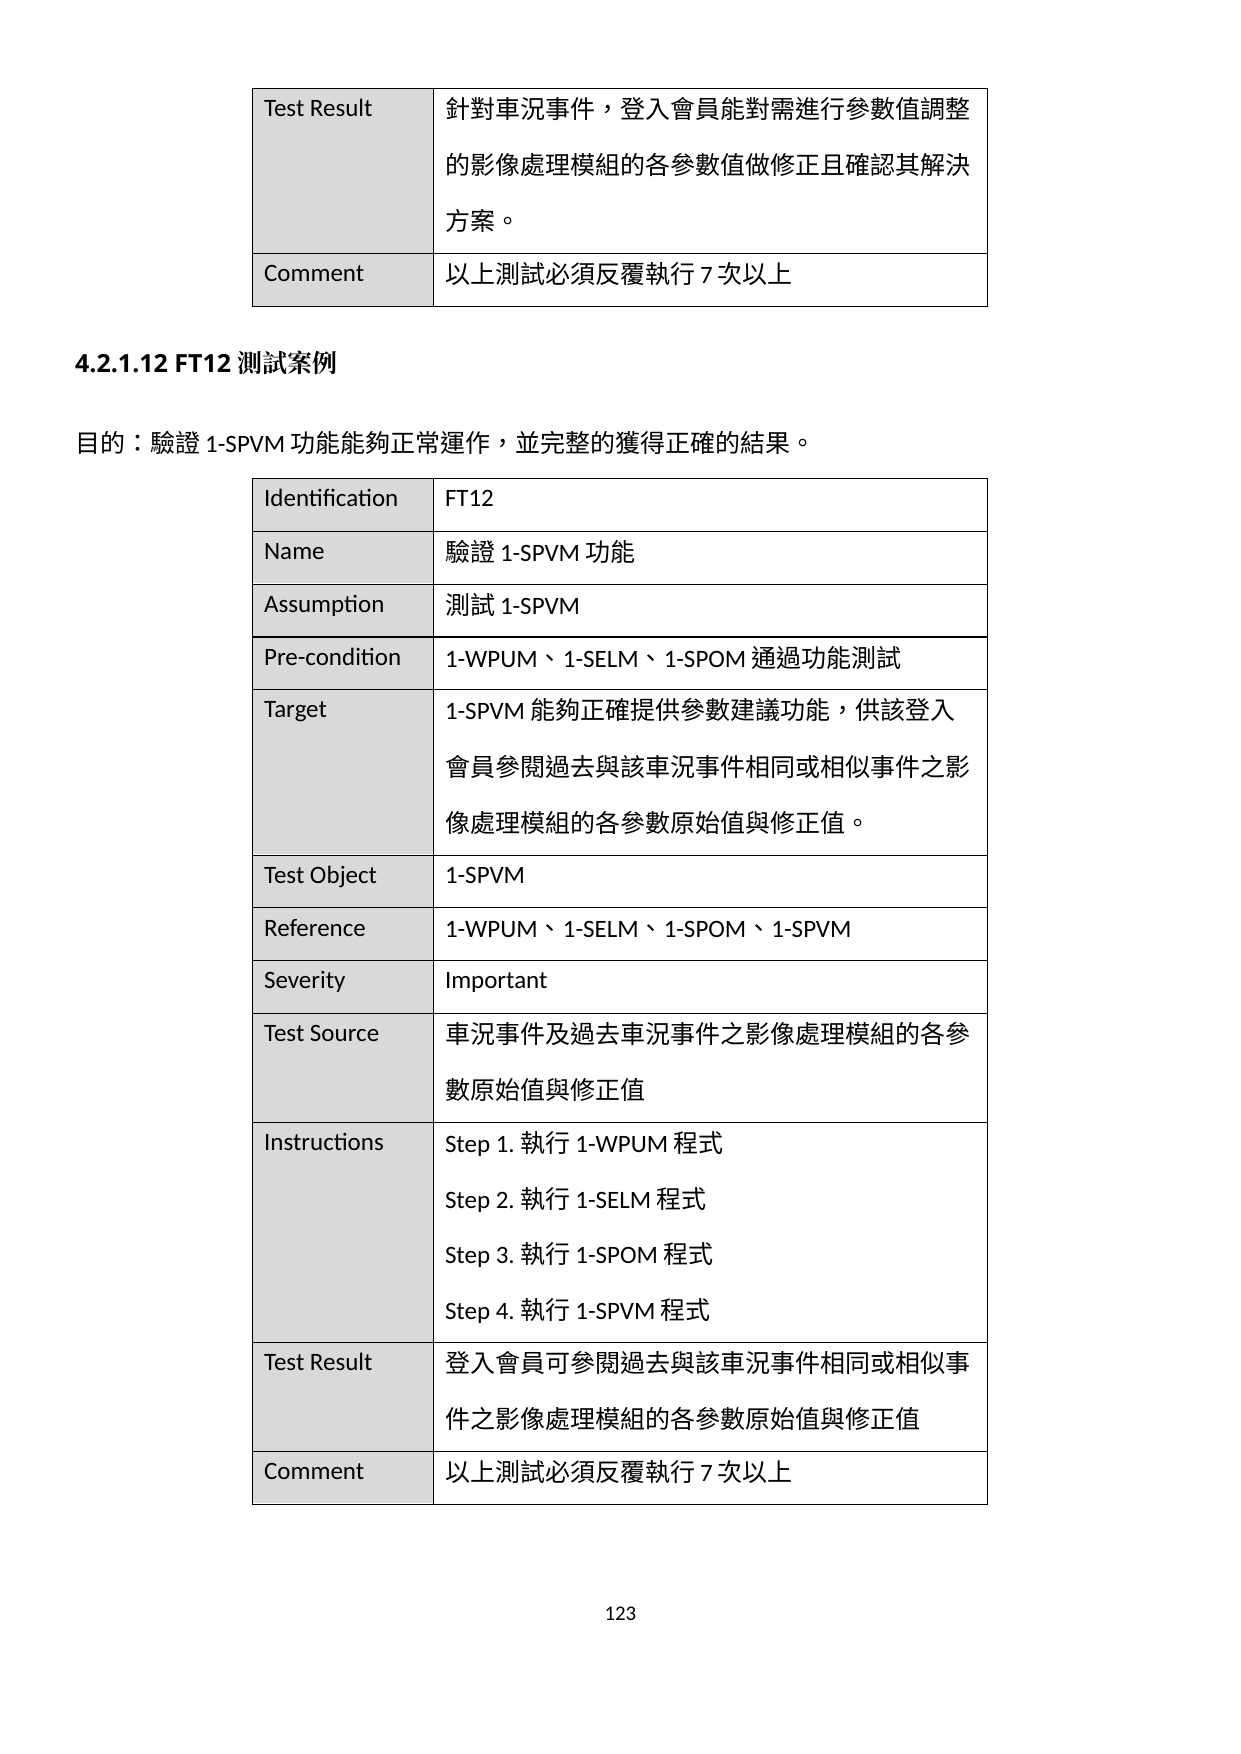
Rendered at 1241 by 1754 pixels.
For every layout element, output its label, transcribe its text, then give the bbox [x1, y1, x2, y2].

table_cell Target [253, 690, 433, 854]
table_cell Test Result [253, 89, 433, 253]
table_cell 車況事件及過去車況事件之影像處理模組的各參數原始值與修正值 [434, 1014, 987, 1122]
table_cell Reference [253, 908, 433, 960]
table_cell Comment [253, 254, 433, 306]
table_cell 1-WPUM、1-SELM、1-SPOM通過功能測試 [434, 638, 987, 689]
table_cell Assumption [253, 585, 433, 636]
subtitle 4.2.1.12 FT12 測試案例 [75, 344, 1165, 382]
table_cell 以上測試必須反覆執行7次以上 [434, 1452, 987, 1503]
table_cell 以上測試必須反覆執行7次以上 [434, 254, 987, 306]
table_cell 驗證1-SPVM功能 [434, 532, 987, 583]
table_cell 1-WPUM、1-SELM、1-SPOM、1-SPVM [434, 908, 987, 960]
table_header FT12 [434, 479, 987, 531]
table_cell Test Source [253, 1014, 433, 1122]
table_cell Instructions [253, 1123, 433, 1342]
table_header Identification [253, 479, 433, 531]
table_cell Severity [253, 961, 433, 1013]
table_cell Test Result [253, 1343, 433, 1451]
table_cell Pre-condition [253, 638, 433, 689]
table_cell Important [434, 961, 987, 1013]
table_cell 針對車況事件，登入會員能對需進行參數值調整的影像處理模組的各參數值做修正且確認其解決方案。 [434, 89, 987, 253]
table_cell Comment [253, 1452, 433, 1503]
table_cell Test Object [253, 856, 433, 907]
table_cell Name [253, 532, 433, 583]
text 目的：驗證1-SPVM功能能夠正常運作，並完整的獲得正確的結果。 [75, 423, 1165, 460]
table_cell Step 1. 執行1-WPUM程式 Step 2. 執行1-SELM程式 Step 3. 執行1-SPOM程式 Step 4. 執行1-SPVM程式 [434, 1123, 987, 1342]
table_cell 1-SPVM能夠正確提供參數建議功能，供該登入會員參閱過去與該車況事件相同或相似事件之影像處理模組的各參數原始值與修正值。 [434, 690, 987, 854]
table_cell 1-SPVM [434, 856, 987, 907]
table_cell 測試1-SPVM [434, 585, 987, 636]
table_cell 登入會員可參閱過去與該車況事件相同或相似事件之影像處理模組的各參數原始值與修正值 [434, 1343, 987, 1451]
